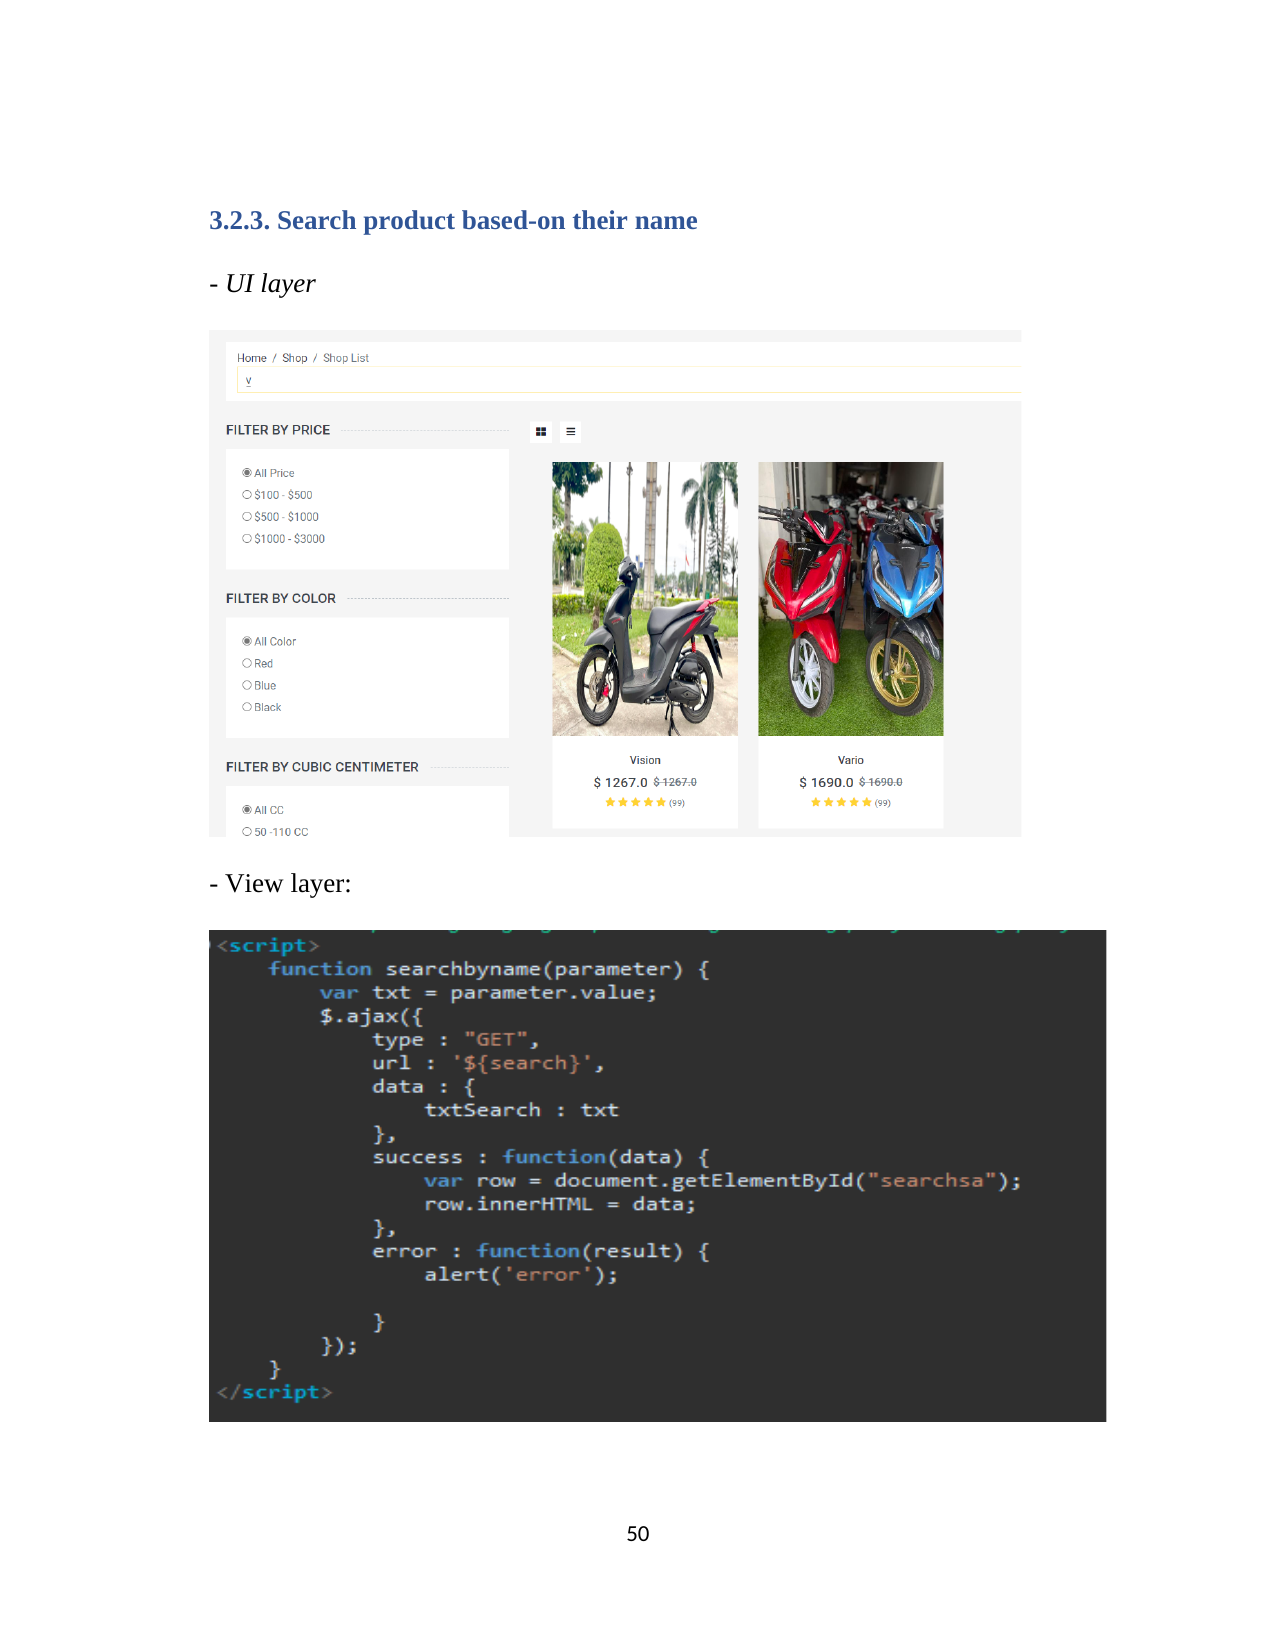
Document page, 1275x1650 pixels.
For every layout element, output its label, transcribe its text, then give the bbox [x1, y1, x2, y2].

picture [209, 330, 1022, 837]
text 3.2.3. Search product based-on their name [150, 204, 1125, 235]
picture [209, 930, 1107, 1422]
text - View layer: [150, 867, 1125, 899]
text - UI layer [150, 267, 1125, 298]
